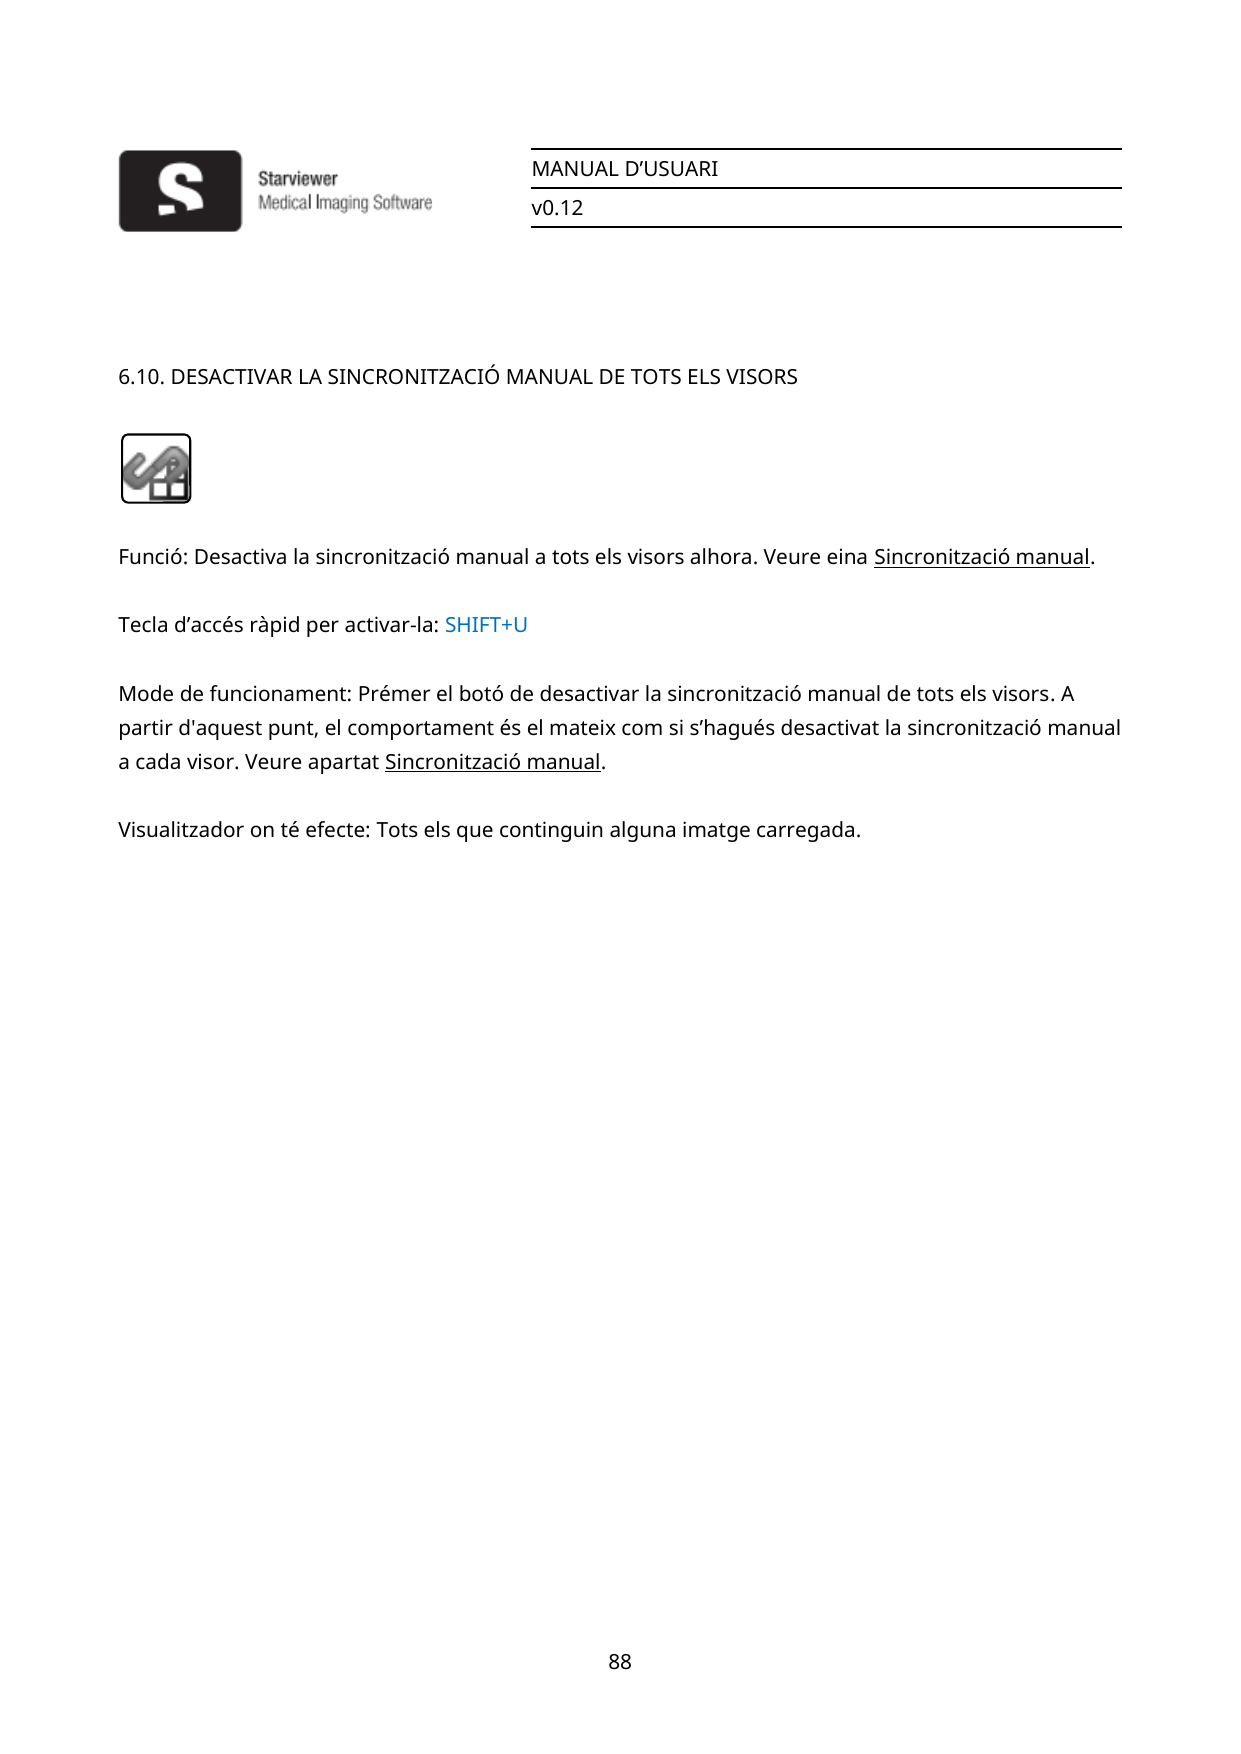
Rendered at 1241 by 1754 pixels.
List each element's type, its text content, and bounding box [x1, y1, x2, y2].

subtitle Desactivar la sincronització manual de tots els visors [118, 362, 1122, 391]
text Mode de funcionament: Prémer el botó de desactivar la sincronització manual de tots els visors. A partir d'aquest punt, el comportament és el mateix com si s’hagués desactivat la sincronització manual a cada visor. Veure apartat Sincronització manual. [118, 679, 1122, 775]
text Visualitzador on té efecte: Tots els que continguin alguna imatge carregada. [118, 815, 1122, 843]
picture [124, 436, 189, 501]
text Tecla d’accés ràpid per activar-la: SHIFT+U [118, 611, 1122, 639]
text Funció: Desactiva la sincronització manual a tots els visors alhora. Veure eina Sincronització manual. [118, 542, 1122, 571]
